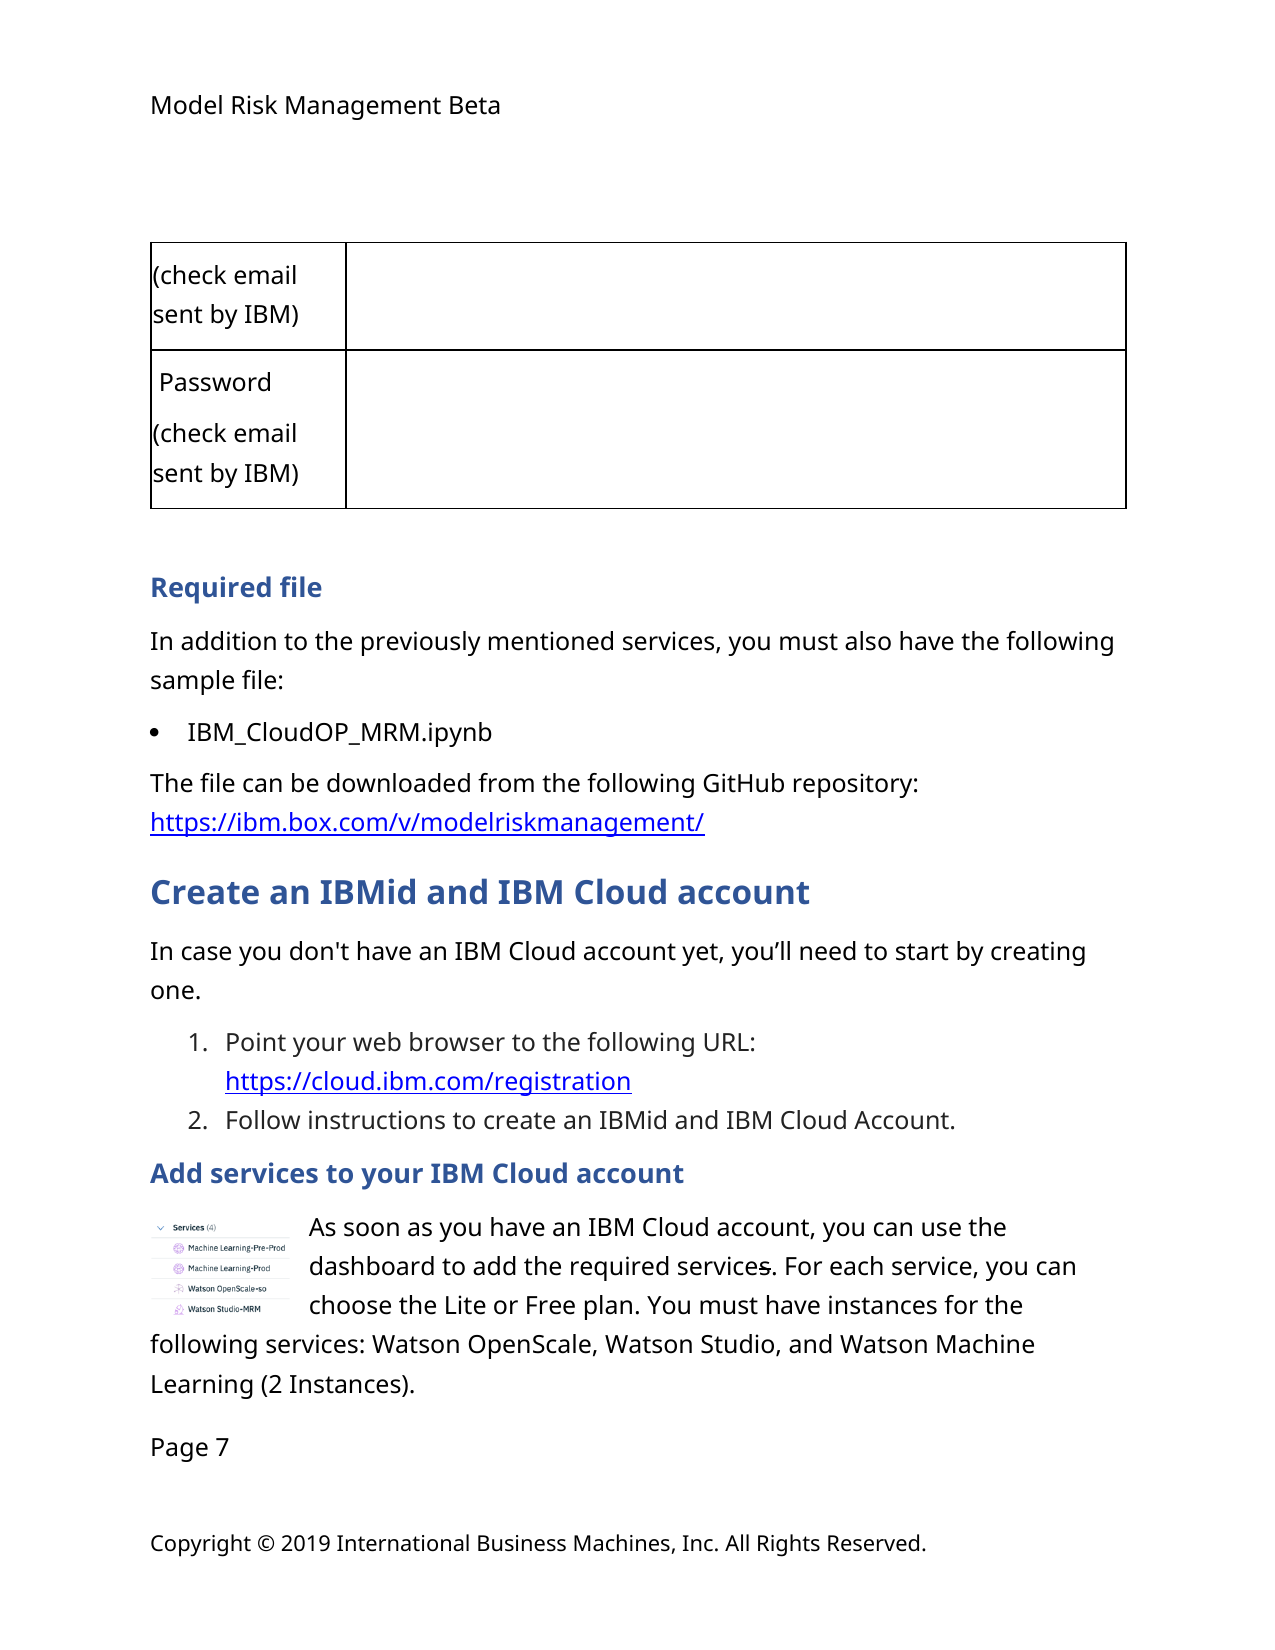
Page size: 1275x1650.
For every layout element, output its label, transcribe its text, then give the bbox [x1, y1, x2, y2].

list Follow instructions to create an IBMid and IBM Cloud Account. [187, 1103, 1125, 1137]
subtitle Create an IBMid and IBM Cloud account [150, 869, 1125, 914]
subtitle Add services to your IBM Cloud account [150, 1155, 1125, 1192]
subtitle Required file [150, 568, 1125, 605]
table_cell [152, 243, 345, 349]
text In addition to the previously mentioned services, you must also have the following sample file: [150, 623, 1125, 697]
text As soon as you have an IBM Cloud account, you can use the dashboard to add the required services. For each service, you can choose the Lite or Free plan. You must have instances for the following services: Watson OpenScale, Watson Studio, and Watson Machine Learning (2 Instances). [150, 1209, 1125, 1400]
list IBM_CloudOP_MRM.ipynb [150, 714, 1125, 748]
table_cell [347, 243, 1125, 349]
text In case you don't have an IBM Cloud account yet, you’ll need to start by creating one. [150, 934, 1125, 1007]
table_cell [347, 351, 1125, 508]
table_cell Password (check email sent by IBM) [152, 351, 345, 508]
picture [150, 1219, 290, 1316]
list Point your web browser to the following URL: https://cloud.ibm.com/registration [187, 1025, 1125, 1098]
text The file can be downloaded from the following GitHub repository: https://ibm.box.com/v/modelriskmanagement/ [150, 766, 1125, 839]
